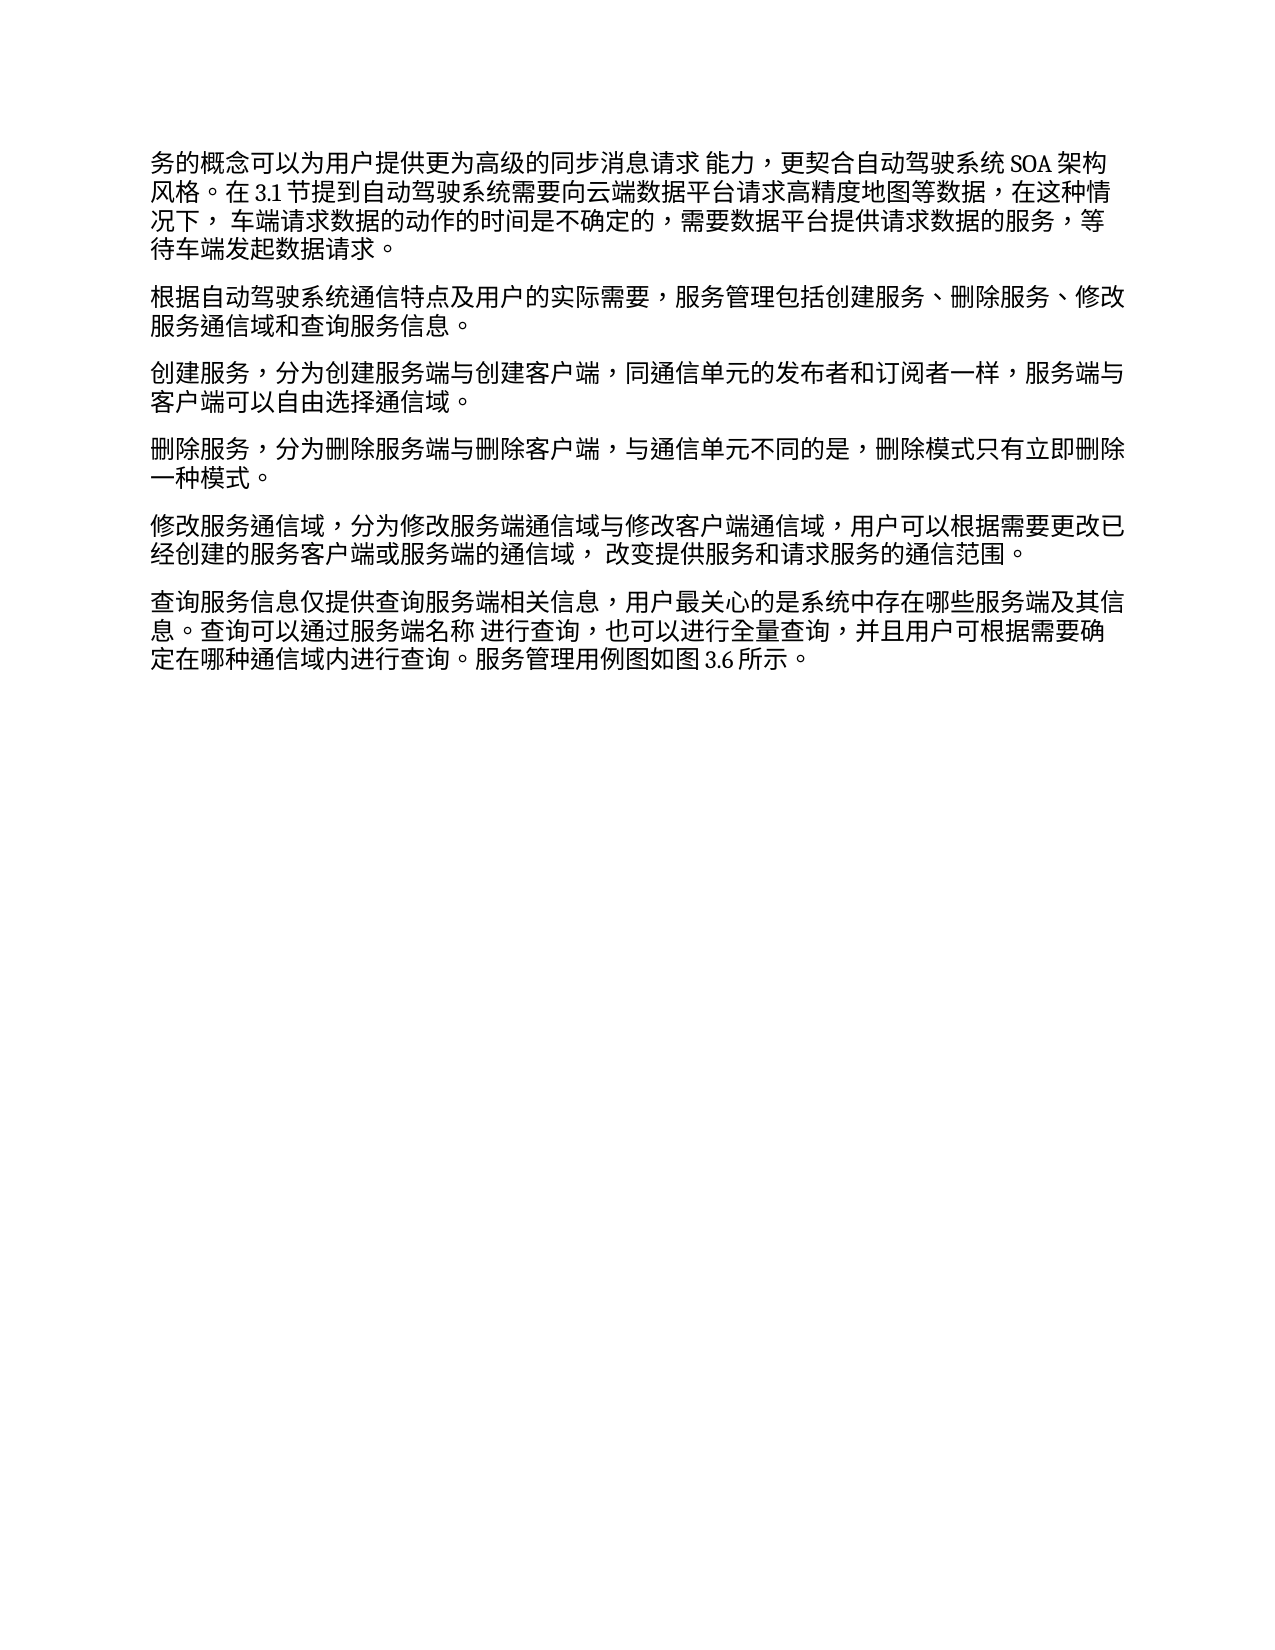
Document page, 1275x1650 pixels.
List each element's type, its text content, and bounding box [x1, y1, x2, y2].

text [150, 150, 1125, 265]
text 创建服务，分为创建服务端与创建客户端，同通信单元的发布者和订阅者一样，服务端与客户端可以自由选择通信域。 [150, 360, 1125, 417]
text 删除服务，分为删除服务端与删除客户端，与通信单元不同的是，删除模式只有立即删除一种模式。 [150, 436, 1125, 494]
text 修改服务通信域，分为修改服务端通信域与修改客户端通信域，用户可以根据需要更改已经创建的服务客户端或服务端的通信域， 改变提供服务和请求服务的通信范围。 [150, 512, 1125, 570]
text 查询服务信息仅提供查询服务端相关信息，用户最关心的是系统中存在哪些服务端及其信息。查询可以通过服务端名称 进行查询，也可以进行全量查询，并且用户可根据需要确定在哪种通信域内进行查询。服务管理用例图如图3.6所示。 [150, 589, 1125, 675]
text 根据自动驾驶系统通信特点及用户的实际需要，服务管理包括创建服务、删除服务、修改服务通信域和查询服务信息。 [150, 284, 1125, 341]
